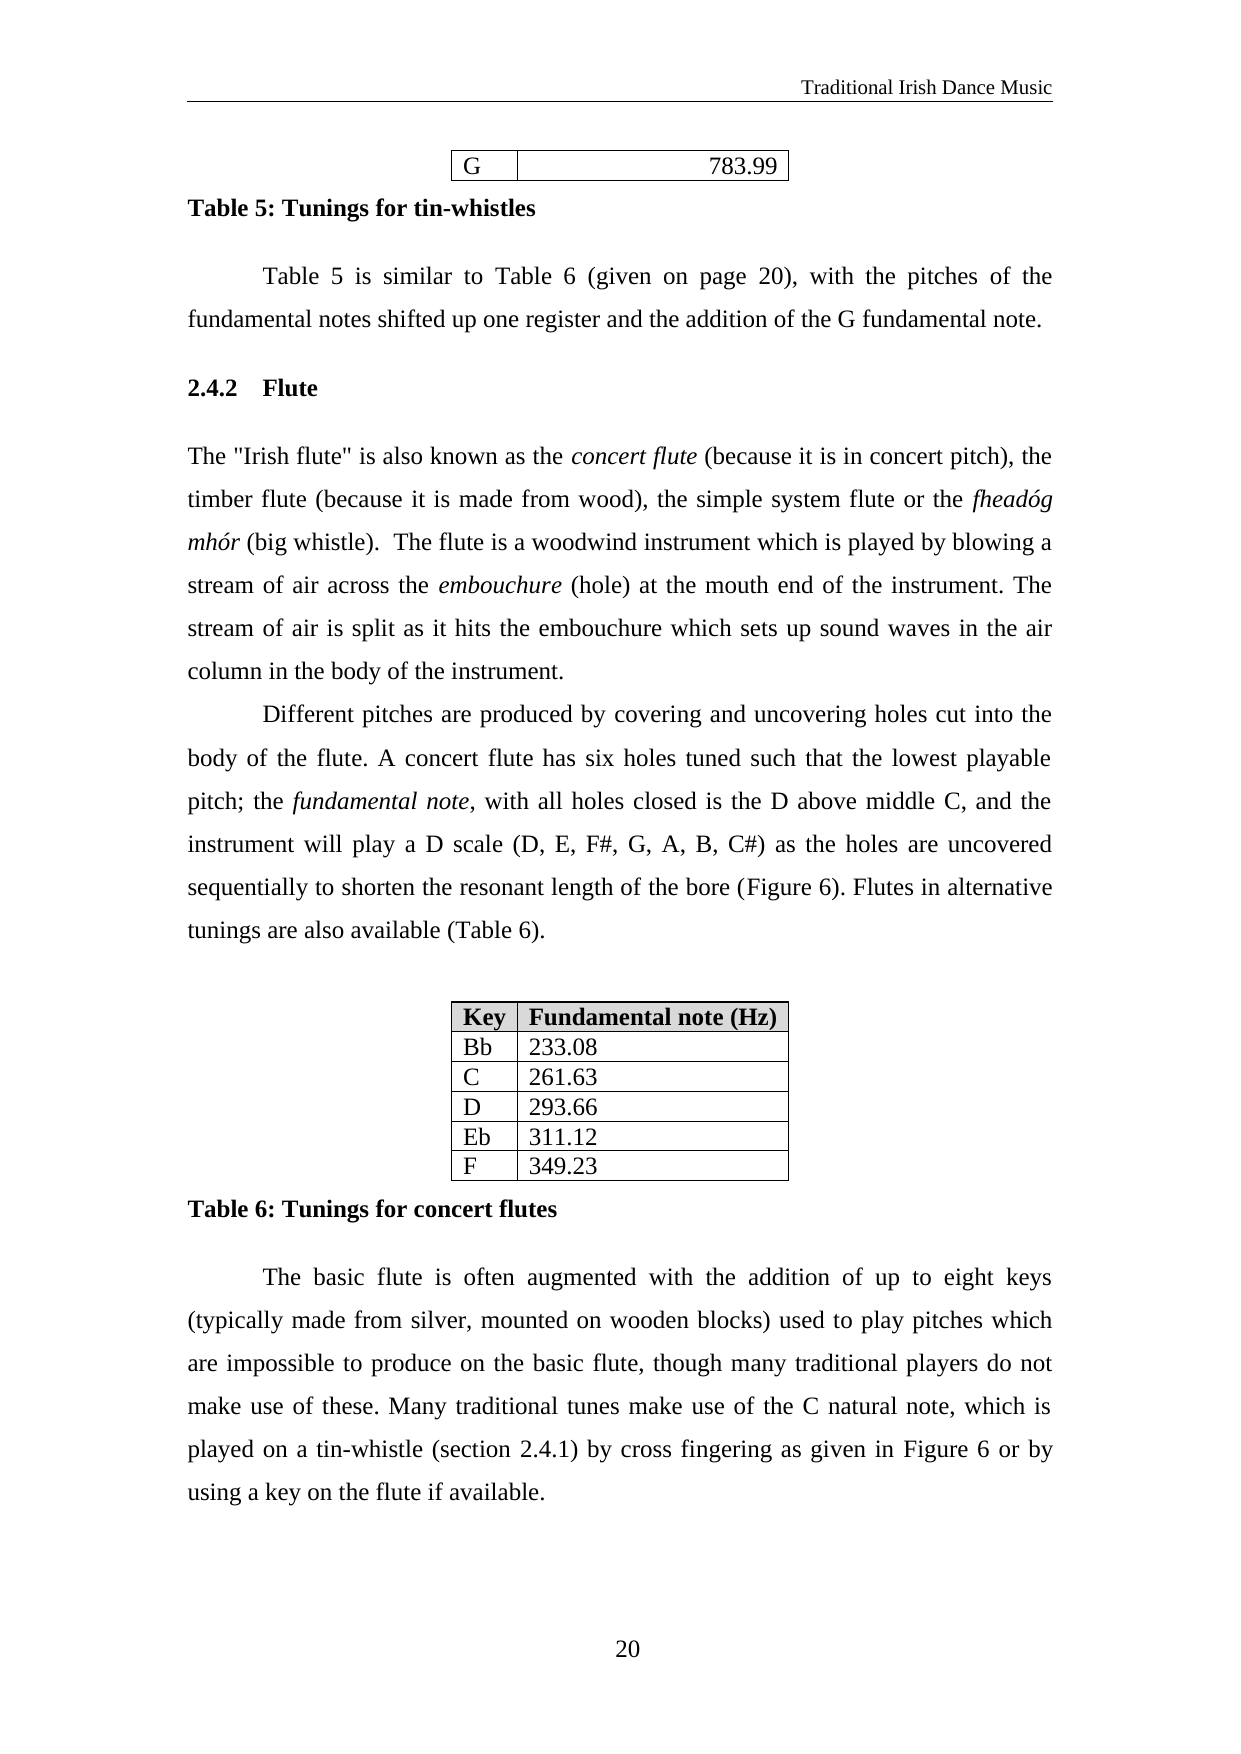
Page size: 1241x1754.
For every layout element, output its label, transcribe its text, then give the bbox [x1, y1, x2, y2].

table_cell 783.99 [518, 151, 788, 180]
text The basic flute is often augmented with the addition of up to eight keys (typically made from silver, mounted on wooden blocks) used to play pitches which are impossible to produce on the basic flute, though many traditional players do not make use of these. Many traditional tunes make use of the C natural note, which is played on a tin-whistle (section 2.4.1) by cross fingering as given in Figure 6 or by using a key on the flute if available. [187, 1262, 1053, 1506]
table_cell 293.66 [518, 1092, 788, 1121]
table_cell D [452, 1092, 517, 1121]
table_cell 261.63 [518, 1062, 788, 1091]
table_cell Bb [452, 1032, 517, 1061]
table_cell 349.23 [518, 1151, 788, 1180]
table_cell Eb [452, 1122, 517, 1150]
table_cell 233.08 [518, 1032, 788, 1061]
subtitle Flute [187, 373, 1053, 401]
text Table 5 is similar to Table 6 (given on page 20), with the pitches of the fundamental notes shifted up one register and the addition of the G fundamental note. [187, 261, 1053, 333]
text The "Irish flute" is also known as the concert flute (because it is in concert pitch), the timber flute (because it is made from wood), the simple system flute or the fheadóg mhór (big whistle). The flute is a woodwind instrument which is played by blowing a stream of air across the embouchure (hole) at the mouth end of the instrument. The stream of air is split as it hits the embouchure which sets up sound waves in the air column in the body of the instrument. [187, 441, 1053, 685]
text Different pitches are produced by covering and uncovering holes cut into the body of the flute. A concert flute has six holes tuned such that the lowest playable pitch; the fundamental note, with all holes closed is the D above middle C, and the instrument will play a D scale (D, E, F#, G, A, B, C#) as the holes are uncovered sequentially to shorten the resonant length of the bore (Figure 6). Flutes in alternative tunings are also available (Table 6). [187, 699, 1053, 944]
table_cell F [452, 1151, 517, 1180]
table_cell G [452, 151, 517, 180]
table_cell 311.12 [518, 1122, 788, 1150]
table_header Key [452, 1003, 517, 1031]
table_cell C [452, 1062, 517, 1091]
table_header Fundamental note (Hz) [518, 1003, 788, 1031]
